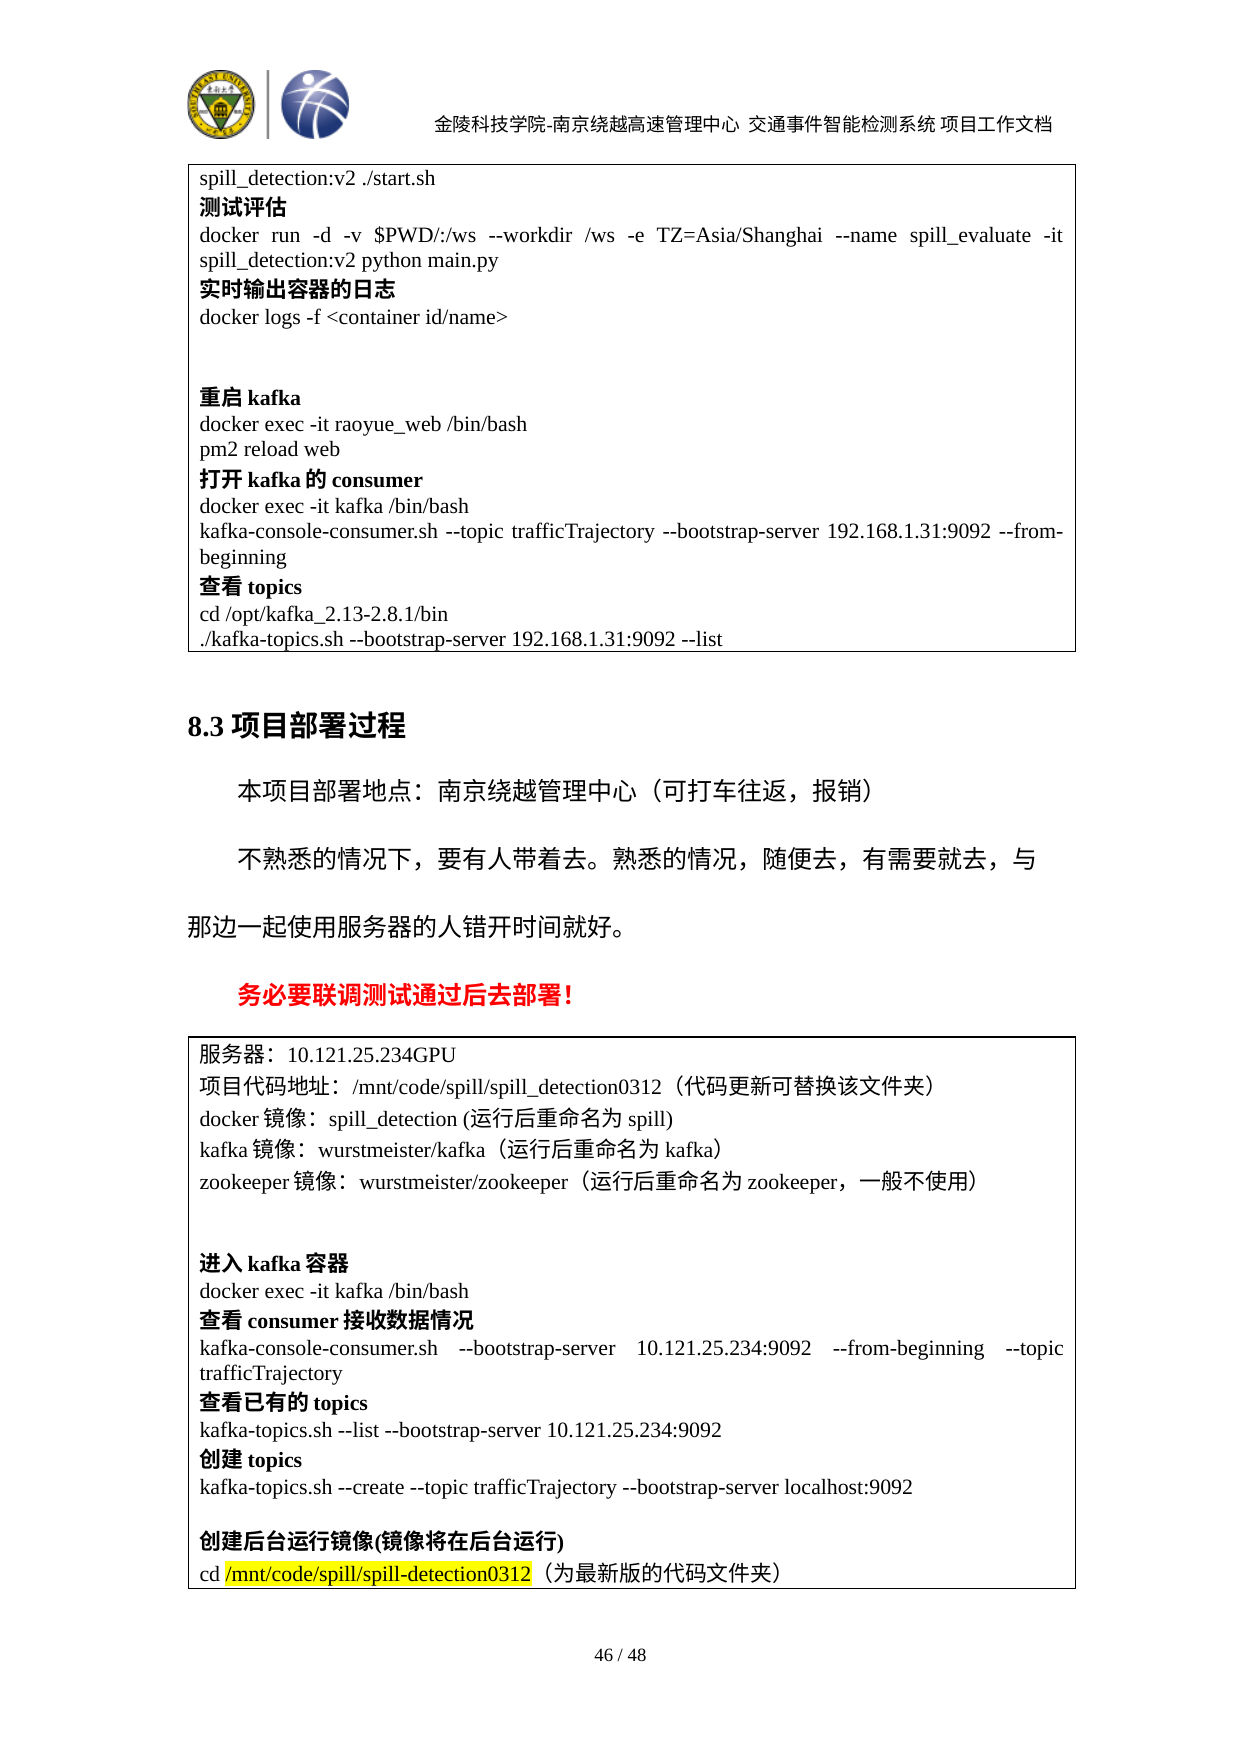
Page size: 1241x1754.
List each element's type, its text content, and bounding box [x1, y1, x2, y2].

text 不熟悉的情况下，要有人带着去。熟悉的情况，随便去，有需要就去，与那边一起使用服务器的人错开时间就好。 [187, 824, 1053, 959]
picture [187, 70, 357, 139]
text 本项目部署地点：南京绕越管理中心（可打车往返，报销） [187, 756, 1053, 824]
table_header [189, 165, 1075, 651]
subtitle 项目部署过程 [187, 703, 1053, 745]
text 务必要联调测试通过后去部署！ [187, 959, 1053, 1027]
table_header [189, 1038, 1075, 1587]
